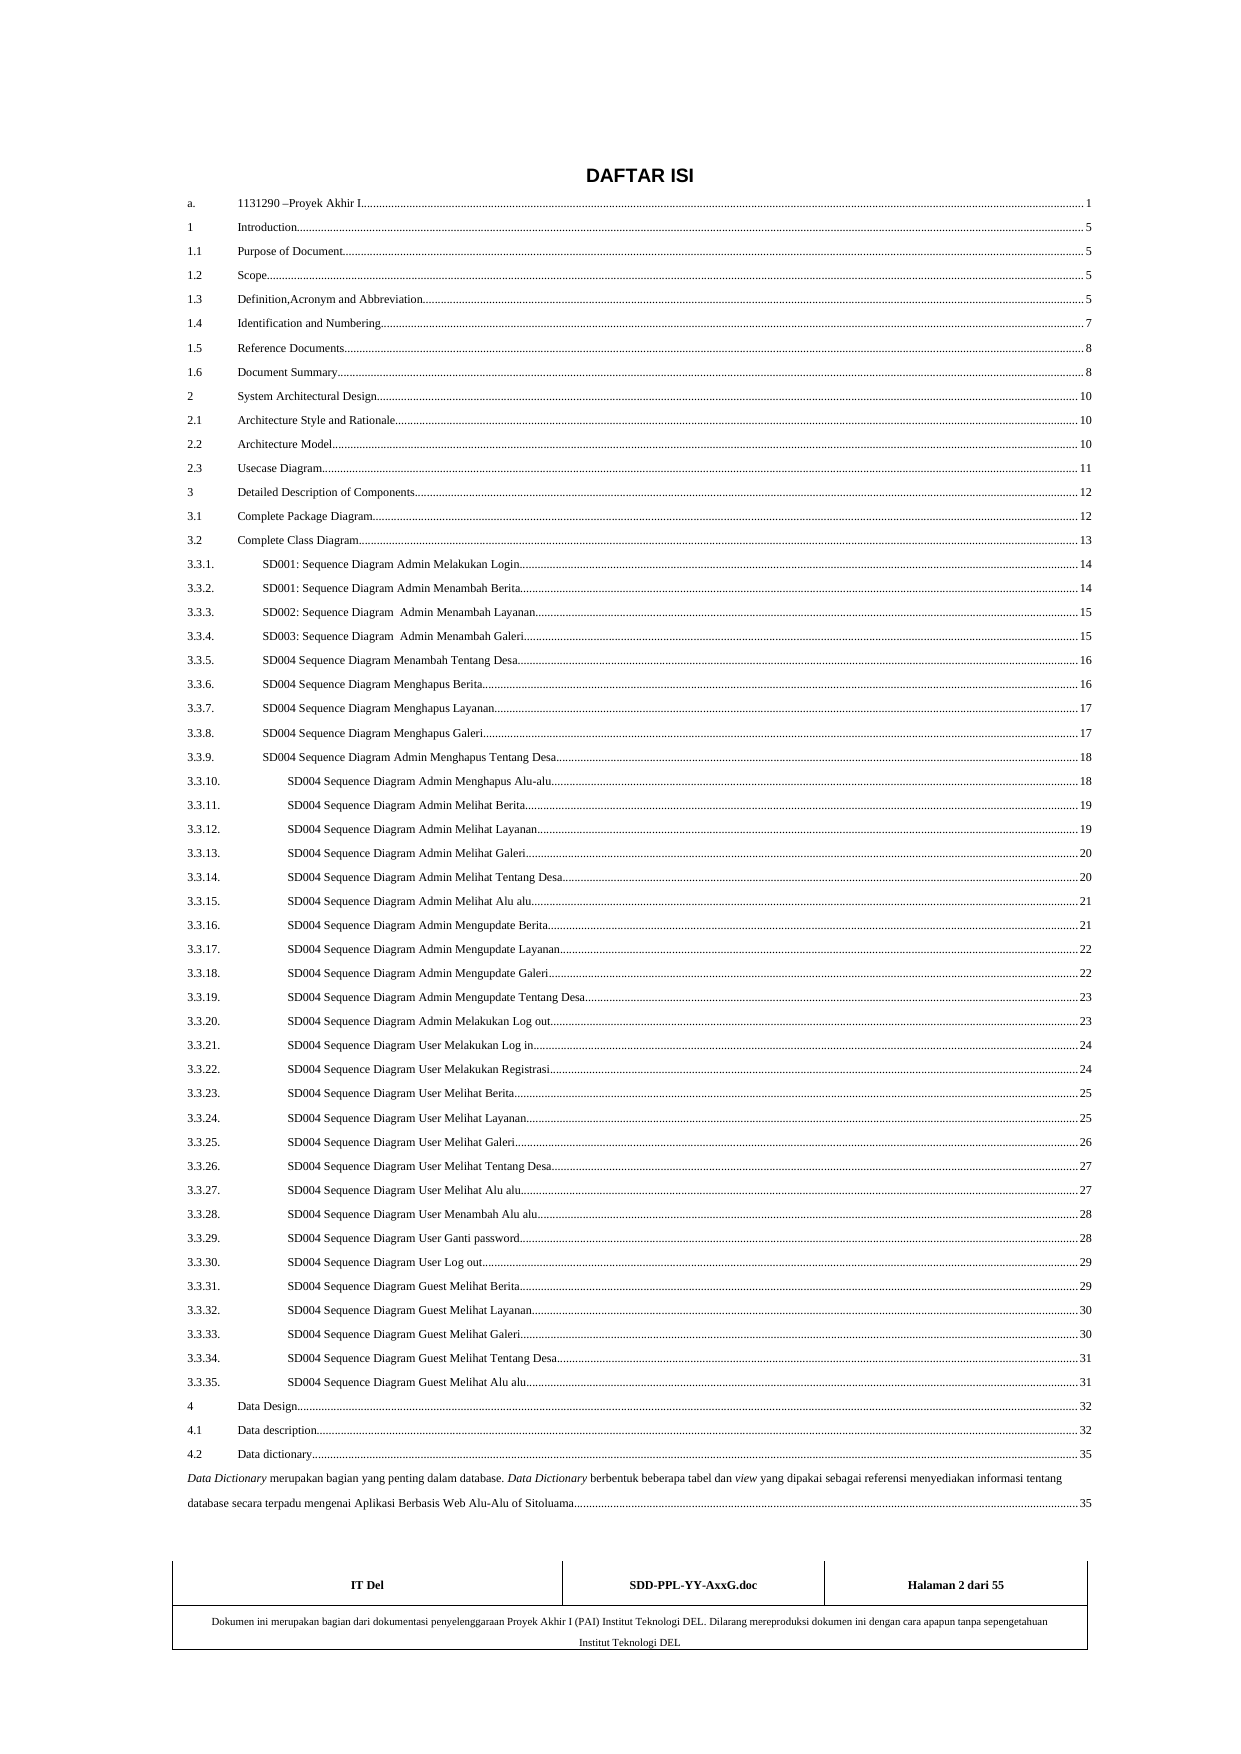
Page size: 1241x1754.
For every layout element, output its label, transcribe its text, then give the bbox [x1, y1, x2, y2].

text DAFTAR ISI [187, 148, 1092, 186]
